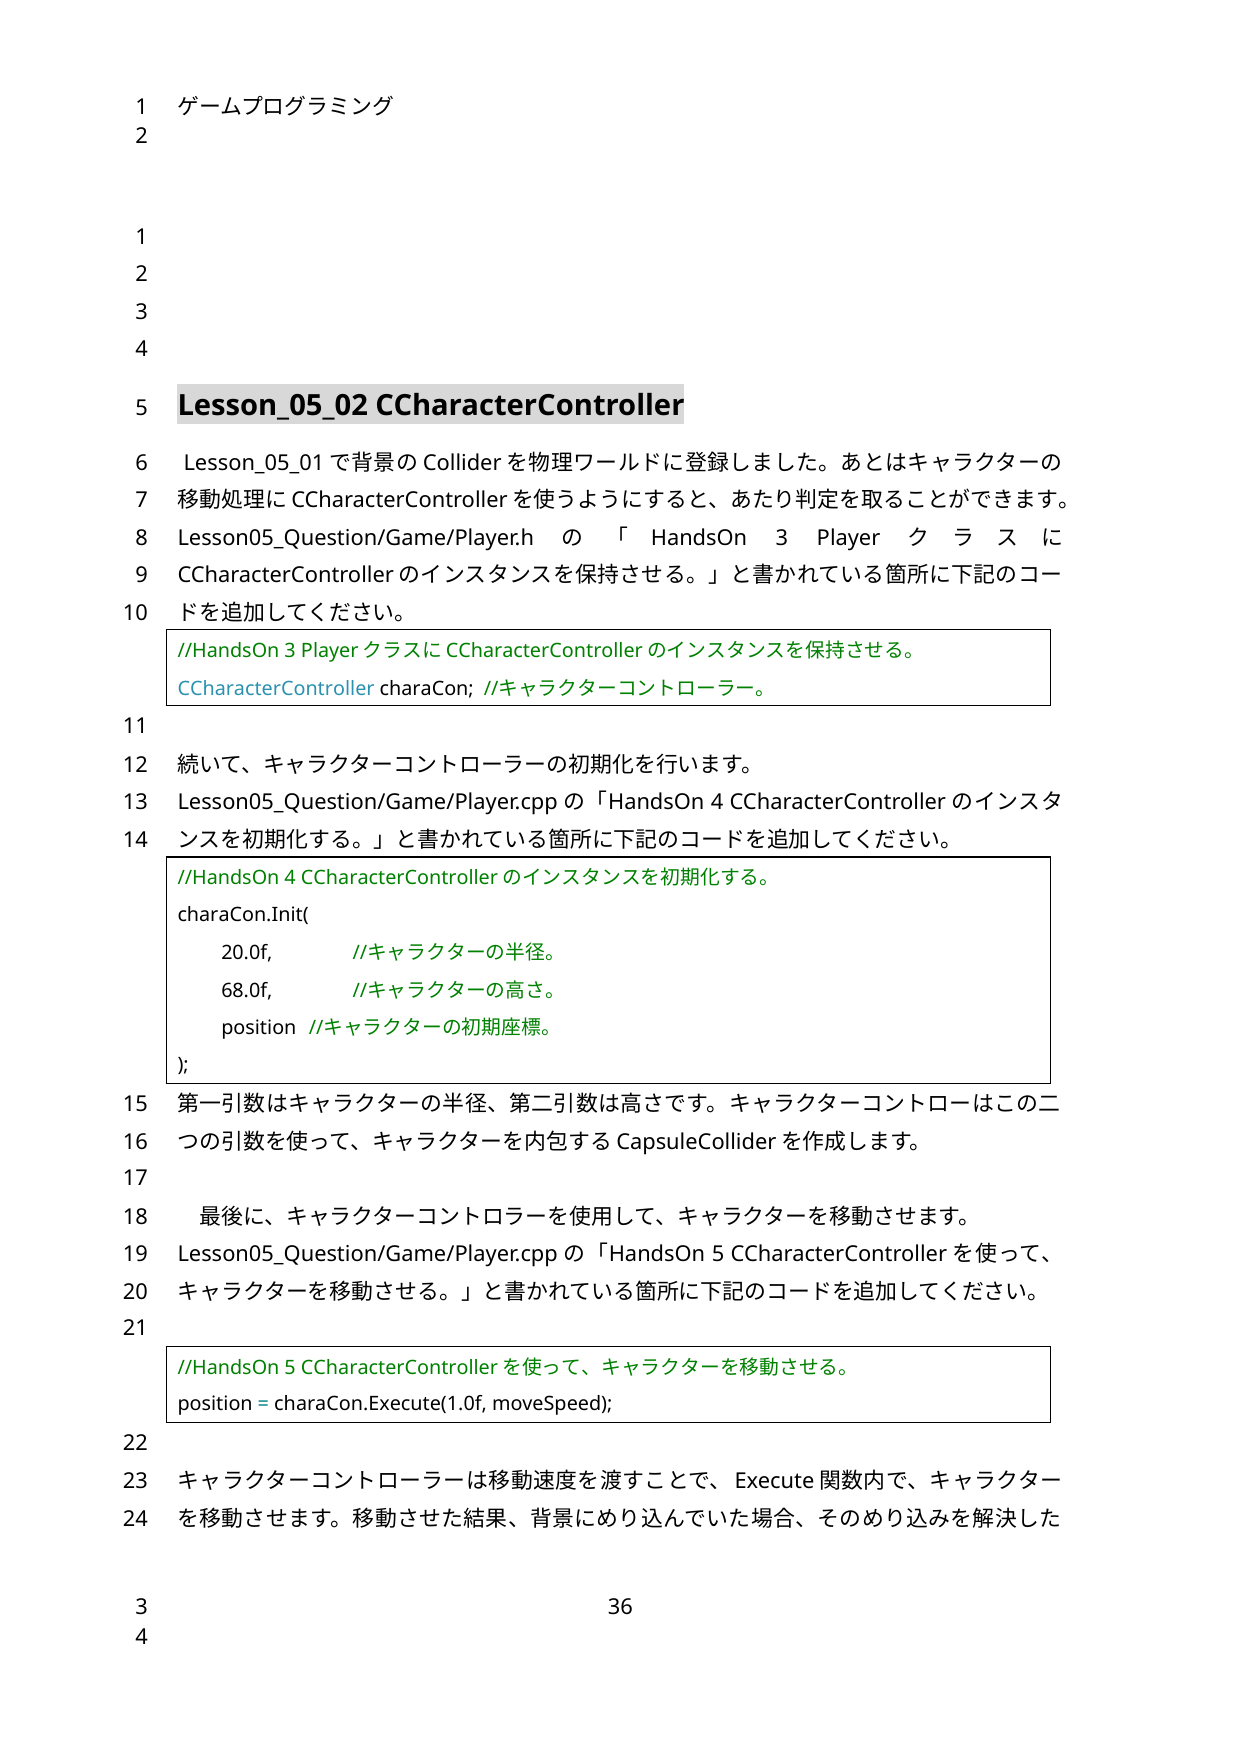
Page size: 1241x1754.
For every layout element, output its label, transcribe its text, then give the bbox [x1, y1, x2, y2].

table_header //HandsOn 3 PlayerクラスにCCharacterControllerのインスタンスを保持させる。 CCharacterController charaCon; //キャラクターコントローラー。 [167, 630, 1050, 705]
text Lesson05_Question/Game/Player.cppの「HandsOn 5 CCharacterControllerを使って、キャラクターを移動させる。」と書かれている箇所に下記のコードを追加してください。 [177, 1233, 1063, 1308]
text Lesson05_Question/Game/Player.cppの「HandsOn 4 CCharacterControllerのインスタンスを初期化する。」と書かれている箇所に下記のコードを追加してください。 [177, 781, 1063, 856]
text Lesson05_Question/Game/Player.hの「HandsOn 3 PlayerクラスにCCharacterControllerのインスタンスを保持させる。」と書かれている箇所に下記のコードを追加してください。 [177, 517, 1063, 629]
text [177, 1461, 1063, 1536]
text Lesson_05_01で背景のColliderを物理ワールドに登録しました。あとはキャラクターの移動処理にCCharacterControllerを使うようにすると、あたり判定を取ることができます。 [177, 442, 1063, 517]
table_header //HandsOn 4 CCharacterControllerのインスタンスを初期化する。 charaCon.Init( 20.0f, //キャラクターの半径。 68.0f, //キャラクターの高さ。 position //キャラクターの初期座標。 ); [167, 858, 1050, 1082]
text 最後に、キャラクターコントロラーを使用して、キャラクターを移動させます。 [177, 1196, 1063, 1233]
subtitle Lesson_05_02 CCharacterController [177, 367, 1063, 442]
text 続いて、キャラクターコントローラーの初期化を行います。 [177, 744, 1063, 781]
text 第一引数はキャラクターの半径、第二引数は高さです。キャラクターコントローはこの二つの引数を使って、キャラクターを内包するCapsuleColliderを作成します。 [177, 1083, 1063, 1158]
table_header //HandsOn 5 CCharacterControllerを使って、キャラクターを移動させる。 position = charaCon.Execute(1.0f, moveSpeed); [167, 1347, 1050, 1422]
